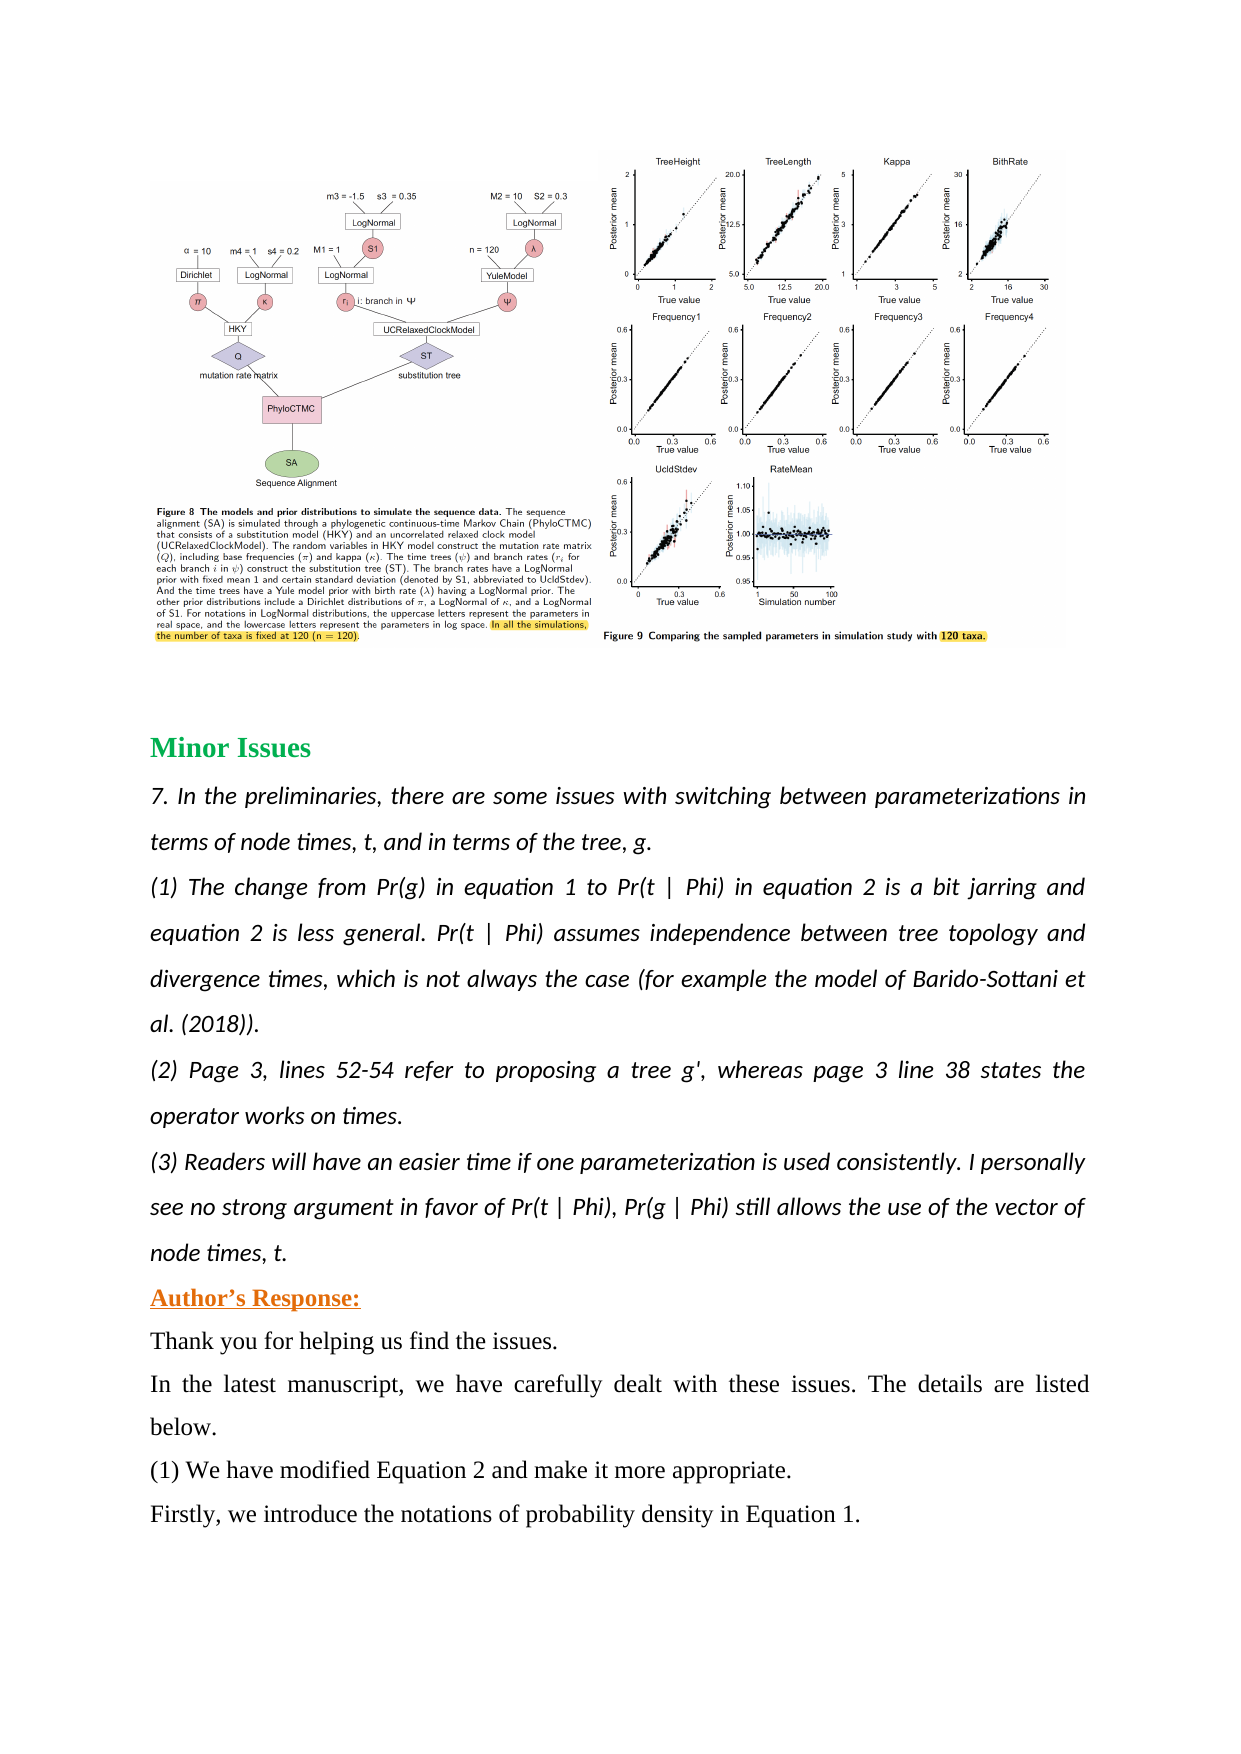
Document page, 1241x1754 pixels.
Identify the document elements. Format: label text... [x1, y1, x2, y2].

text Firstly, we introduce the notations of probability density in Equation 1. [150, 1499, 1090, 1527]
picture [150, 150, 1066, 648]
text (1) We have modified Equation 2 and make it more appropriate. [150, 1456, 1090, 1484]
text Minor Issues [150, 730, 1090, 763]
text 7. In the preliminaries, there are some issues with switching between parameterizations in terms of node times, t, and in terms of the tree, g. [150, 780, 1090, 856]
text Author’s Response: [150, 1283, 1090, 1312]
text Thank you for helping us find the issues. [150, 1326, 1090, 1355]
text (2) Page 3, lines 52-54 refer to proposing a tree g', whereas page 3 line 38 states the operator works on times. [150, 1054, 1090, 1131]
text (1) The change from Pr(g) in equation 1 to Pr(t | Phi) in equation 2 is a bit jarring and equation 2 is less general. Pr(t | Phi) assumes independence between tree topology and divergence times, which is not always the case (for example the model of Barido-Sottani et al. (2018)). [150, 871, 1090, 1039]
text (3) Readers will have an easier time if one parameterization is used consistently. I personally see no strong argument in favor of Pr(t | Phi), Pr(g | Phi) still allows the use of the vector of node times, t. [150, 1146, 1090, 1268]
text In the latest manuscript, we have carefully dealt with these issues. The details are listed below. [150, 1369, 1090, 1441]
